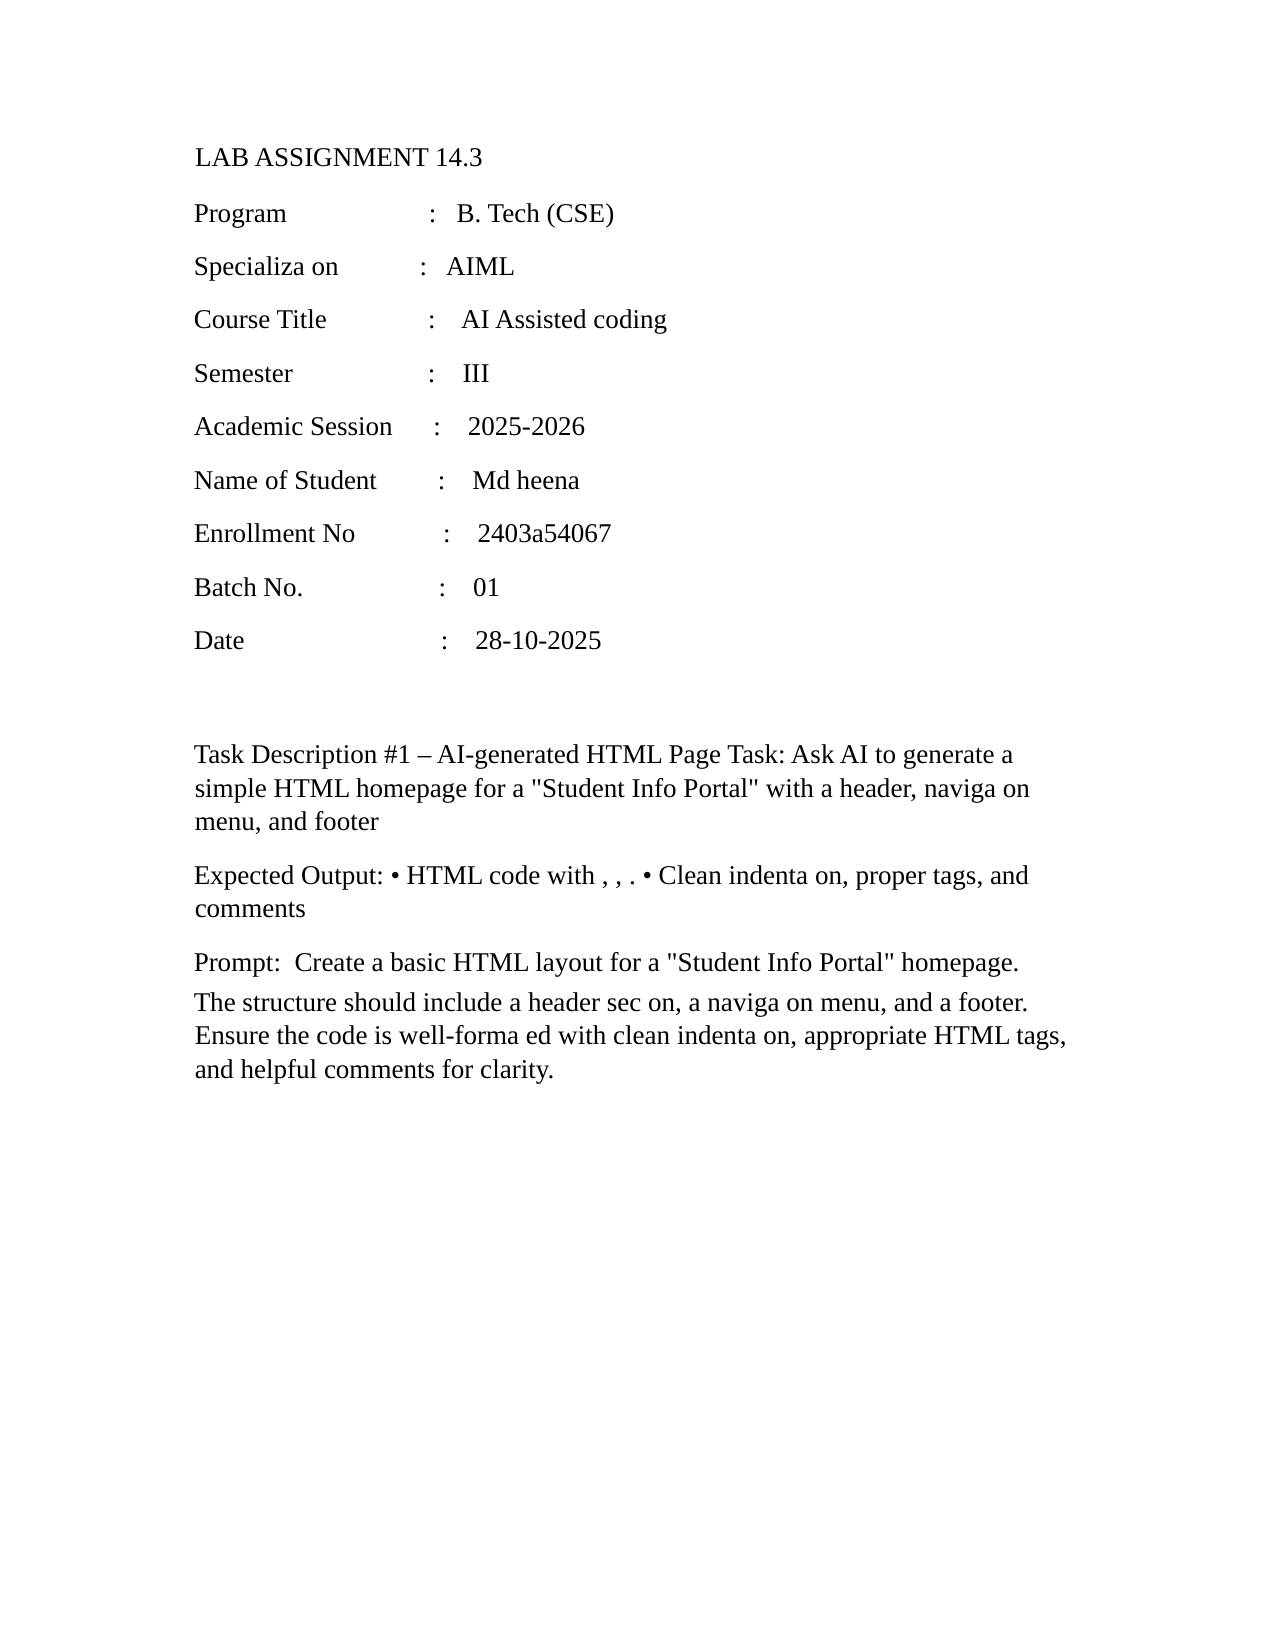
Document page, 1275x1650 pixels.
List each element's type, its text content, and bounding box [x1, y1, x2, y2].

text Course Title : AI Assisted coding [193, 303, 1080, 335]
text Program : B. Tech (CSE) [193, 197, 1080, 228]
text Batch No. : 01 [193, 571, 1080, 602]
text Specializa on : AIML [193, 250, 1080, 281]
text Task Description #1 – AI-generated HTML Page Task: Ask AI to generate a simple HTML homepage for a "Student Info Portal" with a header, naviga on menu, and footer [193, 738, 1080, 837]
text The structure should include a header sec on, a naviga on menu, and a footer. Ensure the code is well-forma ed with clean indenta on, appropriate HTML tags, and helpful comments for clarity. [193, 986, 1080, 1084]
text Enrollment No : 2403a54067 [193, 517, 1080, 548]
text Date : 28-10-2025 [193, 624, 1080, 655]
text LAB ASSIGNMENT 14.3 [195, 141, 1083, 172]
text Prompt: Create a basic HTML layout for a "Student Info Portal" homepage. [193, 946, 1080, 977]
text Academic Session : 2025-2026 [193, 410, 1080, 442]
text Name of Student : Md heena [193, 464, 1080, 495]
text Expected Output: • HTML code with , , . • Clean indenta on, proper tags, and comments [193, 859, 1080, 923]
text Semester : III [193, 357, 1080, 388]
